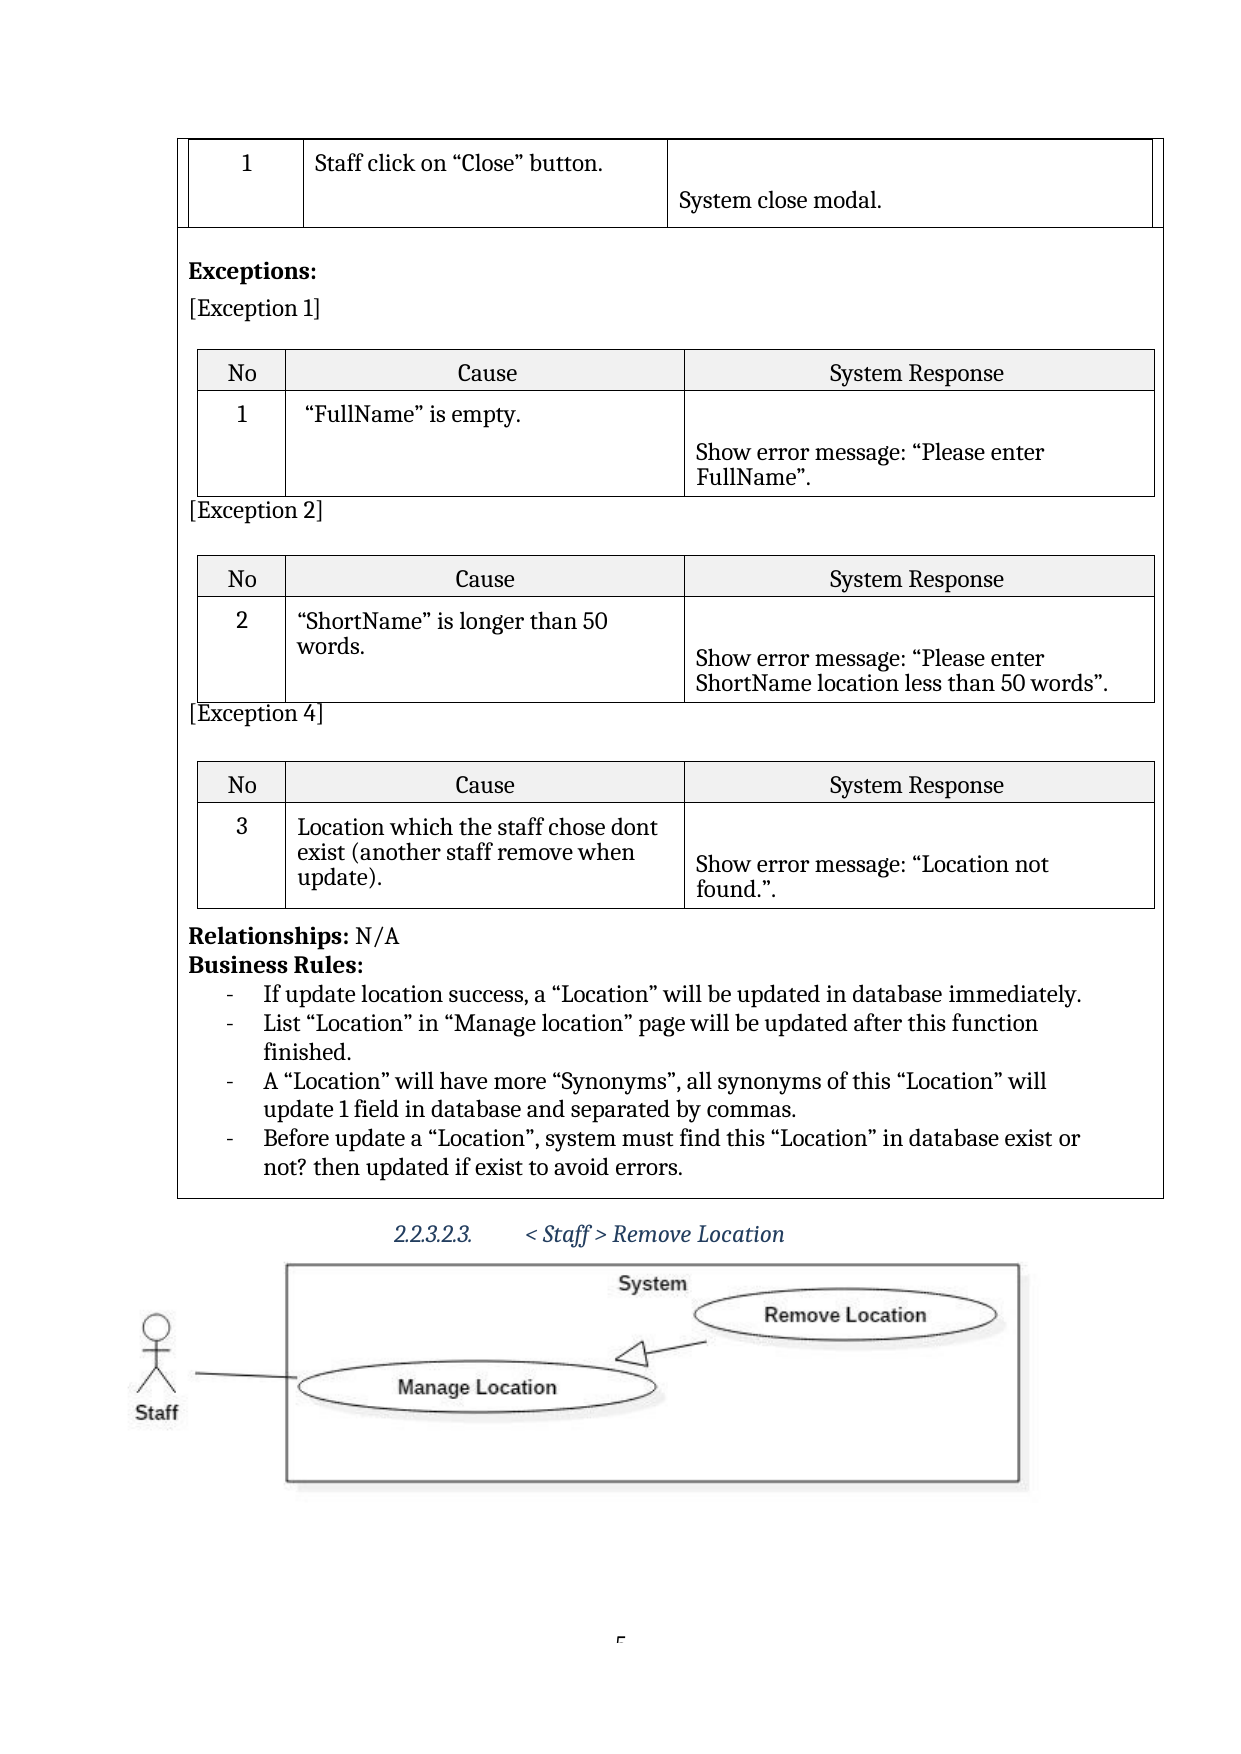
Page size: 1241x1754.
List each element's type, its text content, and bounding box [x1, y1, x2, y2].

table_header Staff click on “Close” button. [304, 140, 667, 227]
table_header System close modal. [668, 140, 1152, 227]
table_header [178, 139, 188, 227]
picture [104, 1250, 1079, 1542]
table_cell Exceptions: [Exception 1] [Exception 2] [Exception 4] Relationships: N/A Business Rules: If update location success, a “Location” will be updated in database immediately. List “Location” in “Manage location” page will be updated after this function finished. A “Location” will have more “Synonyms”, all synonyms of this “Location” will update 1 field in database and separated by commas. Before update a “Location”, system must find this “Location” in database exist or not? then updated if exist to avoid errors. [178, 228, 1163, 1198]
list < Staff > Remove Location [394, 1220, 1178, 1249]
table_header 1 [189, 140, 303, 227]
table_header [1153, 139, 1163, 227]
